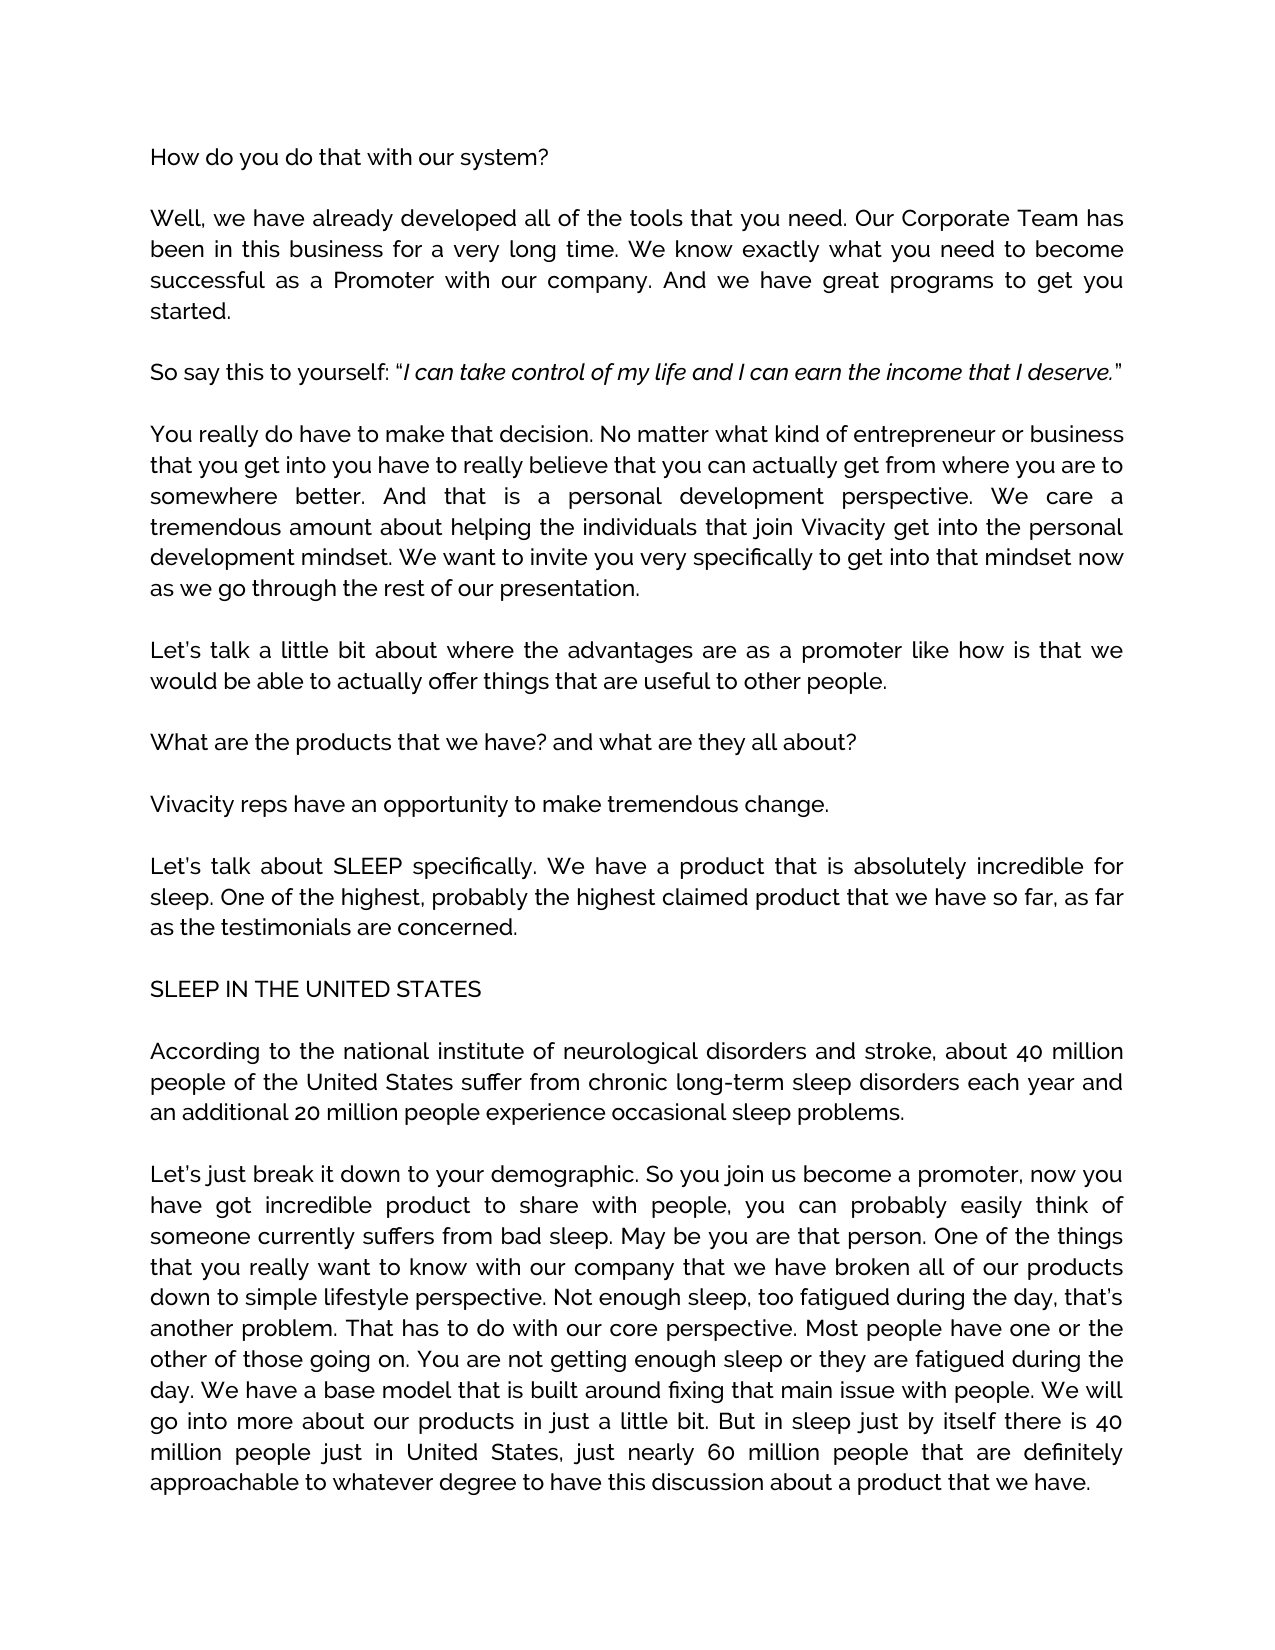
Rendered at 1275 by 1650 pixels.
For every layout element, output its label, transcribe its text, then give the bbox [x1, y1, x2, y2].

text Well, we have already developed all of the tools that you need. Our Corporate Team has been in this business for a very long time. We know exactly what you need to become successful as a Promoter with our company. And we have great programs to get you started. [150, 205, 1125, 324]
text What are the products that we have? and what are they all about? [150, 729, 1125, 756]
text Let’s talk about SLEEP specifically. We have a product that is absolutely incredible for sleep. One of the highest, probably the highest claimed product that we have so far, as far as the testimonials are concerned. [150, 852, 1125, 941]
text Vivacity reps have an opportunity to make tremendous change. [150, 791, 1125, 818]
text How do you do that with our system? [150, 143, 1125, 170]
text SLEEP IN THE UNITED STATES [150, 976, 1125, 1003]
text You really do have to make that decision. No matter what kind of entrepreneur or business that you get into you have to really believe that you can actually get from where you are to somewhere better. And that is a personal development perspective. We care a tremendous amount about helping the individuals that join Vivacity get into the personal development mindset. We want to invite you very specifically to get into that mindset now as we go through the rest of our presentation. [150, 421, 1125, 602]
text Let’s just break it down to your demographic. So you join us become a promoter, now you have got incredible product to share with people, you can probably easily think of someone currently suffers from bad sleep. May be you are that person. One of the things that you really want to know with our company that we have broken all of our products down to simple lifestyle perspective. Not enough sleep, too fatigued during the day, that’s another problem. That has to do with our core perspective. Most people have one or the other of those going on. You are not getting enough sleep or they are fatigued during the day. We have a base model that is built around fixing that main issue with people. We will go into more about our products in just a little bit. But in sleep just by itself there is 40 million people just in United States, just nearly 60 million people that are definitely approachable to whatever degree to have this discussion about a product that we have. [150, 1161, 1125, 1496]
text Let’s talk a little bit about where the advantages are as a promoter like how is that we would be able to actually offer things that are useful to other people. [150, 637, 1125, 694]
text According to the national institute of neurological disorders and stroke, about 40 million people of the United States suffer from chronic long-term sleep disorders each year and an additional 20 million people experience occasional sleep problems. [150, 1037, 1125, 1126]
text So say this to yourself: “I can take control of my life and I can earn the income that I deserve.” [150, 359, 1125, 386]
